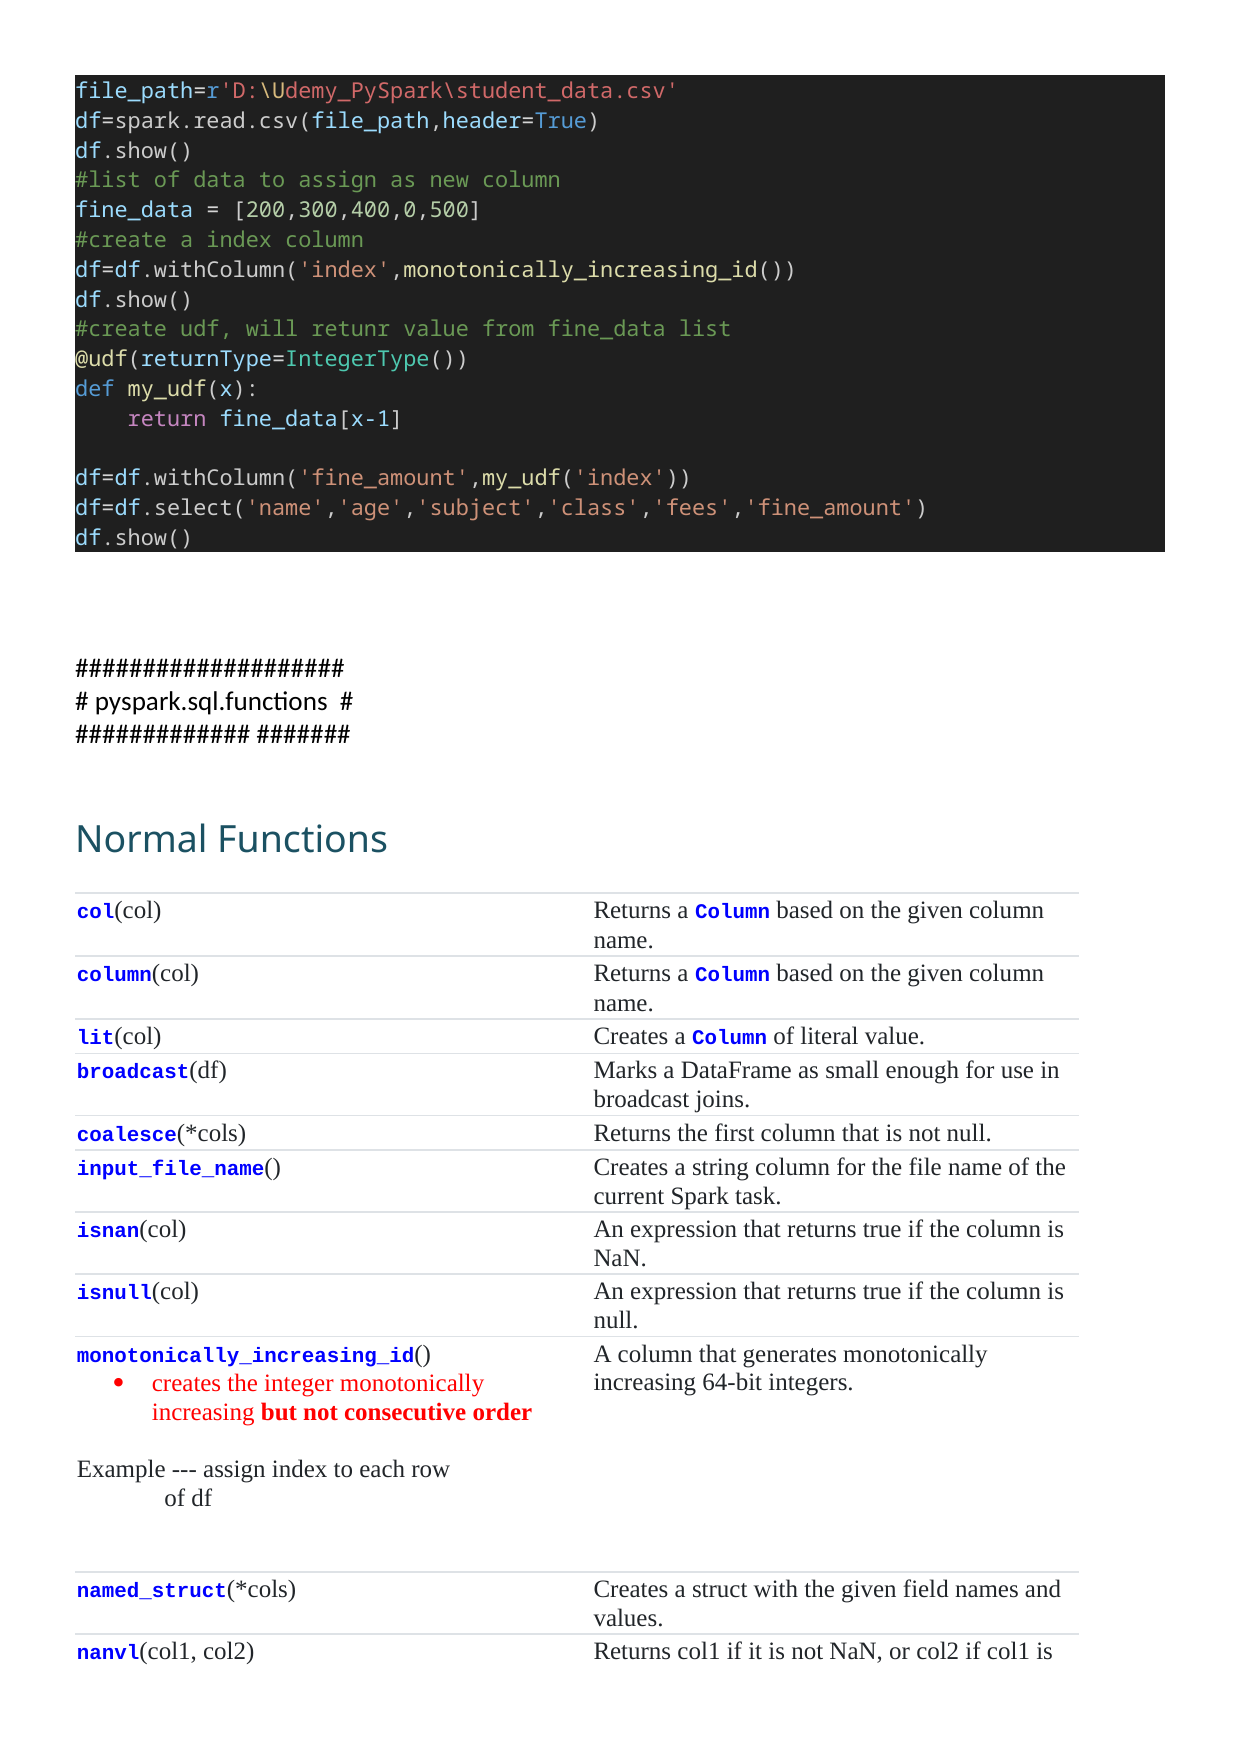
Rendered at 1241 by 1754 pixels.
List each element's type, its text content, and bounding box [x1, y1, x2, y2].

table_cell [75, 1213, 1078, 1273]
text Normal Functions [75, 812, 1165, 863]
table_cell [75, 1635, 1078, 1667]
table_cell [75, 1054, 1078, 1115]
text #create a index column [75, 224, 1165, 254]
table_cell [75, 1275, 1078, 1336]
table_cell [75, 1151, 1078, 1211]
text #list of data to assign as new column [75, 164, 1165, 194]
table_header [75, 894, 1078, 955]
text @udf(returnType=IntegerType()) [75, 343, 1165, 373]
text df=df.withColumn('index',monotonically_increasing_id()) [75, 254, 1165, 283]
text df=spark.read.csv(file_path,header=True) [75, 105, 1165, 134]
text df.show() [75, 283, 1165, 313]
text df.show() [75, 134, 1165, 164]
text # pyspark.sql.functions # [75, 684, 1165, 717]
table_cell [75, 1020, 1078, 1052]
text def my_udf(x): [75, 373, 1165, 403]
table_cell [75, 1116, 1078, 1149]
text df=df.select('name','age','subject','class','fees','fine_amount') [75, 492, 1165, 522]
text ############# ####### [75, 717, 1165, 750]
text file_path=r'D:\Udemy_PySpark\student_data.csv' [75, 75, 1165, 105]
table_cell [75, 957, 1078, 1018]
text #create udf, will retunr value from fine_data list [75, 313, 1165, 343]
text fine_data = [200,300,400,0,500] [75, 194, 1165, 224]
text df=df.withColumn('fine_amount',my_udf('index')) [75, 462, 1165, 492]
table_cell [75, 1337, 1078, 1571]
text #################### [75, 651, 1165, 684]
text df.show() [75, 522, 1165, 552]
text return fine_data[x-1] [75, 403, 1165, 432]
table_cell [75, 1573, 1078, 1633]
